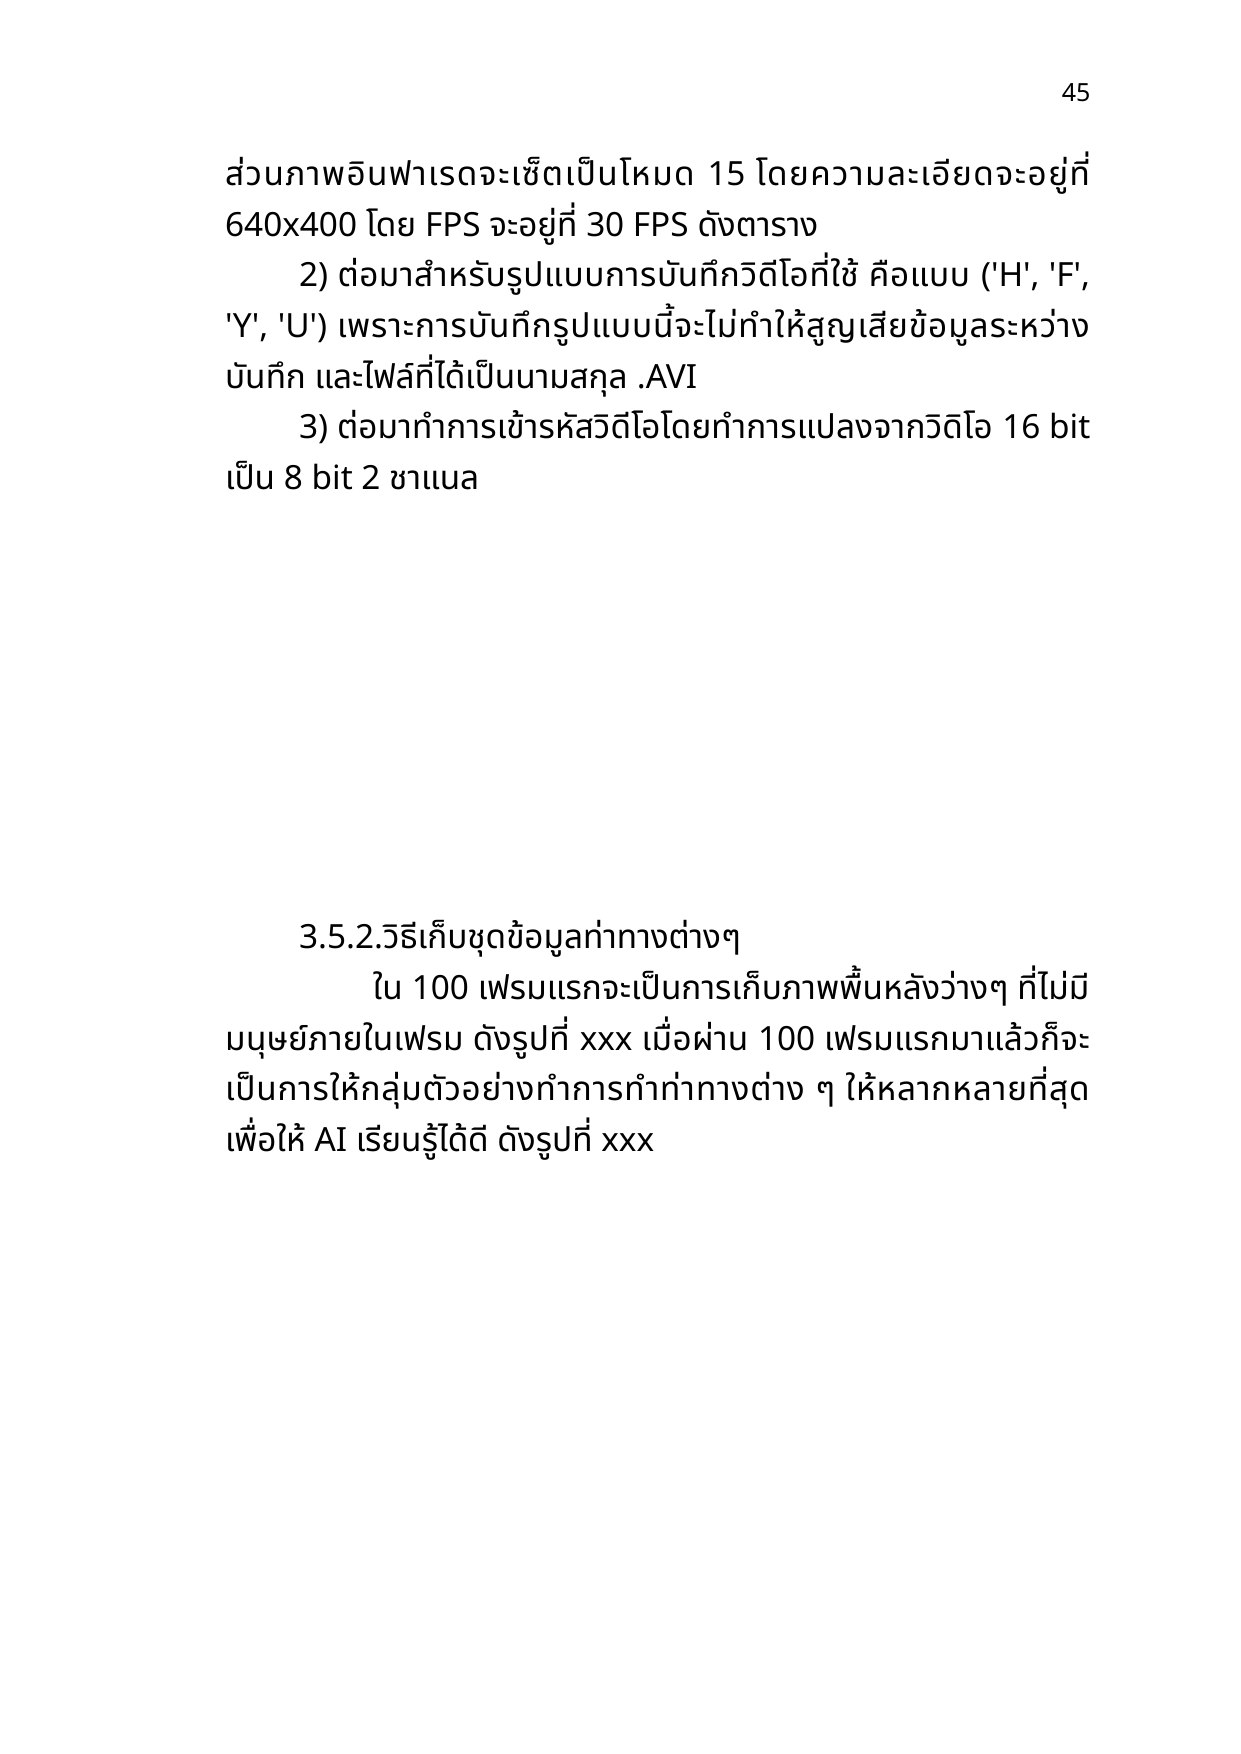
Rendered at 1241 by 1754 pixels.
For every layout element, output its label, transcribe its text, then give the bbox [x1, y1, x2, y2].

text 3.5.2.วิธีเก็บชุดข้อมูลท่าทางต่างๆ [225, 913, 1090, 964]
text ใน 100 เฟรมแรกจะเป็นการเก็บภาพพื้นหลังว่างๆ ที่ไม่มีมนุษย์ภายในเฟรม ดังรูปที่ xxx เมื่อผ่าน 100 เฟรมแรกมาแล้วก็จะเป็นการให้กลุ่มตัวอย่างทำการทำท่าทางต่าง ๆ ให้หลากหลายที่สุดเพื่อให้ AI เรียนรู้ได้ดี ดังรูปที่ xxx [225, 964, 1090, 1166]
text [225, 150, 1090, 251]
text 3) ต่อมาทำการเข้ารหัสวิดีโอโดยทำการแปลงจากวิดิโอ 16 bit เป็น 8 bit 2 ชาแนล [225, 403, 1090, 504]
text 2) ต่อมาสำหรับรูปแบบการบันทึกวิดีโอที่ใช้ คือแบบ ('H', 'F', 'Y', 'U') เพราะการบันทึกรูปแบบนี้จะไม่ทำให้สูญเสียข้อมูลระหว่างบันทึก และไฟล์ที่ได้เป็นนามสกุล .AVI [225, 251, 1090, 403]
